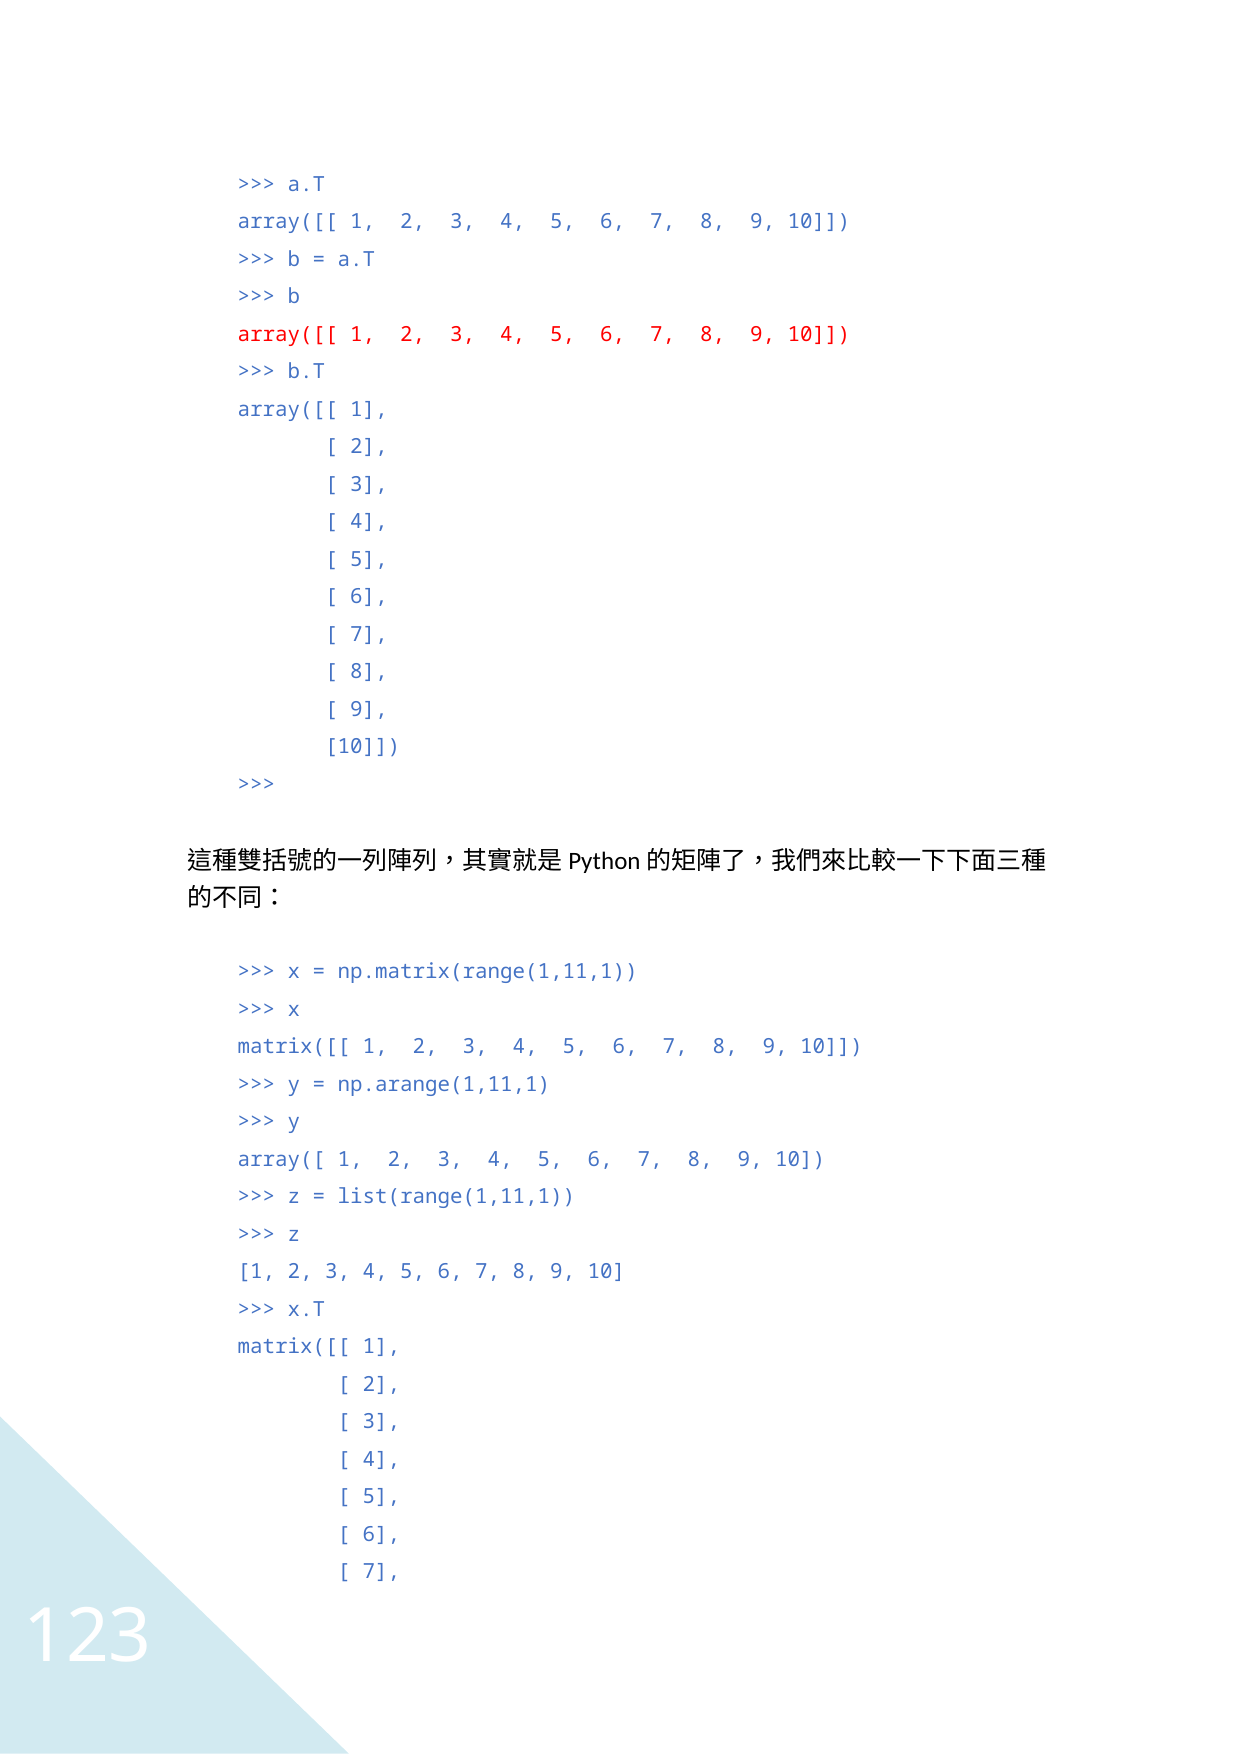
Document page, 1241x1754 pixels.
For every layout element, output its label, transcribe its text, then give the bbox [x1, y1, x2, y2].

list [ 2], [237, 1364, 1053, 1402]
list >>> y [237, 1102, 1053, 1139]
list >>> x = np.matrix(range(1,11,1)) [237, 952, 1053, 989]
list [ 5], [237, 539, 1053, 577]
list [ 4], [237, 1439, 1053, 1477]
list [ 9], [237, 689, 1053, 727]
list array([[ 1, 2, 3, 4, 5, 6, 7, 8, 9, 10]]) [237, 314, 1053, 352]
list [ 3], [237, 1402, 1053, 1439]
list >>> a.T [237, 164, 1053, 202]
list >>> x [237, 989, 1053, 1027]
list [ 5], [237, 1477, 1053, 1514]
list [ 7], [237, 1552, 1053, 1589]
list array([[ 1, 2, 3, 4, 5, 6, 7, 8, 9, 10]]) [237, 202, 1053, 239]
list matrix([[ 1, 2, 3, 4, 5, 6, 7, 8, 9, 10]]) [237, 1027, 1053, 1064]
list matrix([[ 1], [237, 1327, 1053, 1364]
list >>> [237, 764, 1053, 802]
list [ 4], [237, 502, 1053, 539]
list [ 6], [237, 577, 1053, 614]
list [ 7], [237, 614, 1053, 652]
list [ 6], [237, 1514, 1053, 1552]
list >>> y = np.arange(1,11,1) [237, 1064, 1053, 1102]
list >>> b.T [237, 352, 1053, 389]
list >>> z [237, 1214, 1053, 1252]
list >>> b = a.T [237, 239, 1053, 277]
list array([[ 1], [237, 389, 1053, 427]
text 這種雙括號的一列陣列，其實就是 Python 的矩陣了，我們來比較一下下面三種的不同： [187, 839, 1053, 914]
list >>> z = list(range(1,11,1)) [237, 1177, 1053, 1214]
list >>> x.T [237, 1289, 1053, 1327]
list array([ 1, 2, 3, 4, 5, 6, 7, 8, 9, 10]) [237, 1139, 1053, 1177]
list [ 2], [237, 427, 1053, 464]
list [10]]) [237, 727, 1053, 764]
list >>> b [237, 277, 1053, 314]
list [ 8], [237, 652, 1053, 689]
list [1, 2, 3, 4, 5, 6, 7, 8, 9, 10] [237, 1252, 1053, 1289]
list [ 3], [237, 464, 1053, 502]
